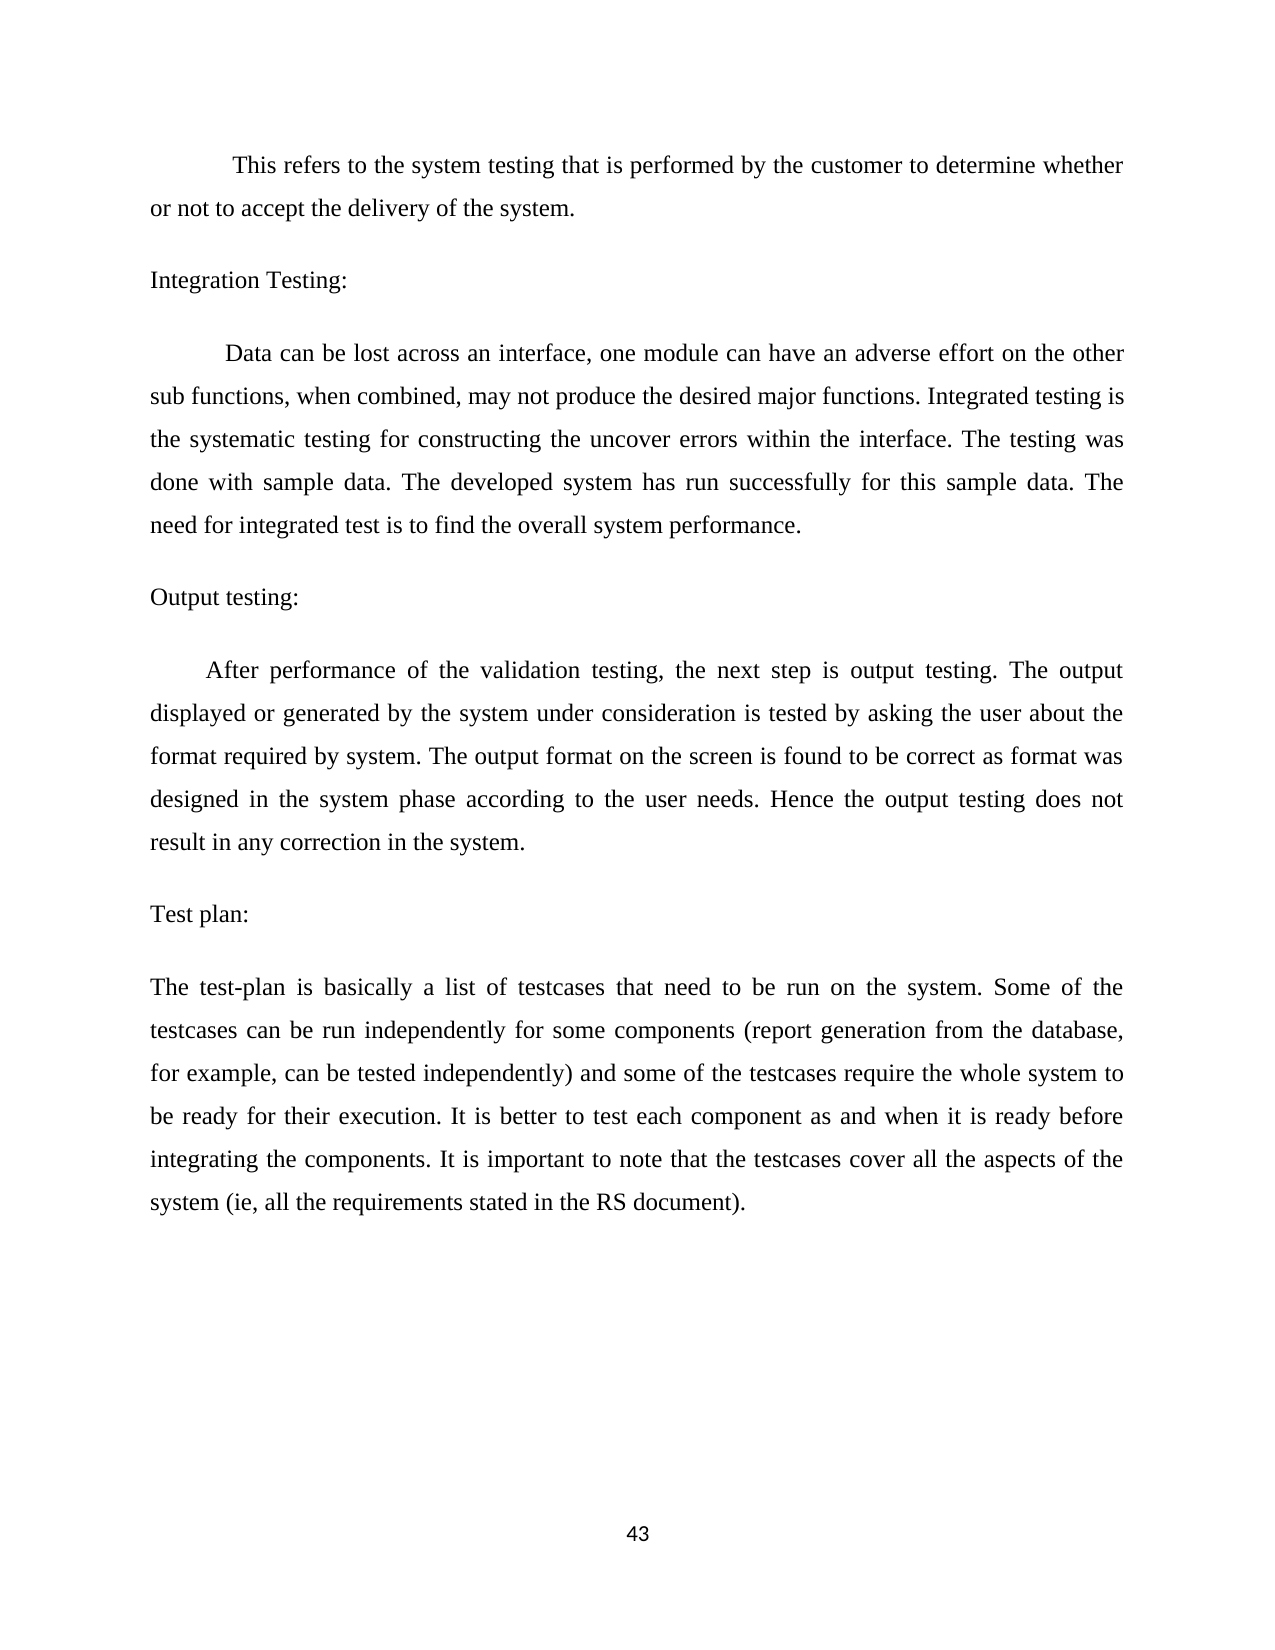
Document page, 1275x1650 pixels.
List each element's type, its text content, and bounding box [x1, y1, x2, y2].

text Data can be lost across an interface, one module can have an adverse effort on the other sub functions, when combined, may not produce the desired major functions. Integrated testing is the systematic testing for constructing the uncover errors within the interface. The testing was done with sample data. The developed system has run successfully for this sample data. The need for integrated test is to find the overall system performance. [150, 338, 1125, 539]
text The test-plan is basically a list of testcases that need to be run on the system. Some of the testcases can be run independently for some components (report generation from the database, for example, can be tested independently) and some of the testcases require the whole system to be ready for their execution. It is better to test each component as and when it is ready before integrating the components. It is important to note that the testcases cover all the aspects of the system (ie, all the requirements stated in the RS document). [150, 972, 1125, 1216]
text After performance of the validation testing, the next step is output testing. The output displayed or generated by the system under consideration is tested by asking the user about the format required by system. The output format on the screen is found to be correct as format was designed in the system phase according to the user needs. Hence the output testing does not result in any correction in the system. [150, 655, 1125, 856]
text Test plan: [150, 899, 1125, 928]
text Output testing: [150, 582, 1125, 611]
text Integration Testing: [150, 265, 1125, 294]
text This refers to the system testing that is performed by the customer to determine whether or not to accept the delivery of the system. [150, 150, 1125, 222]
